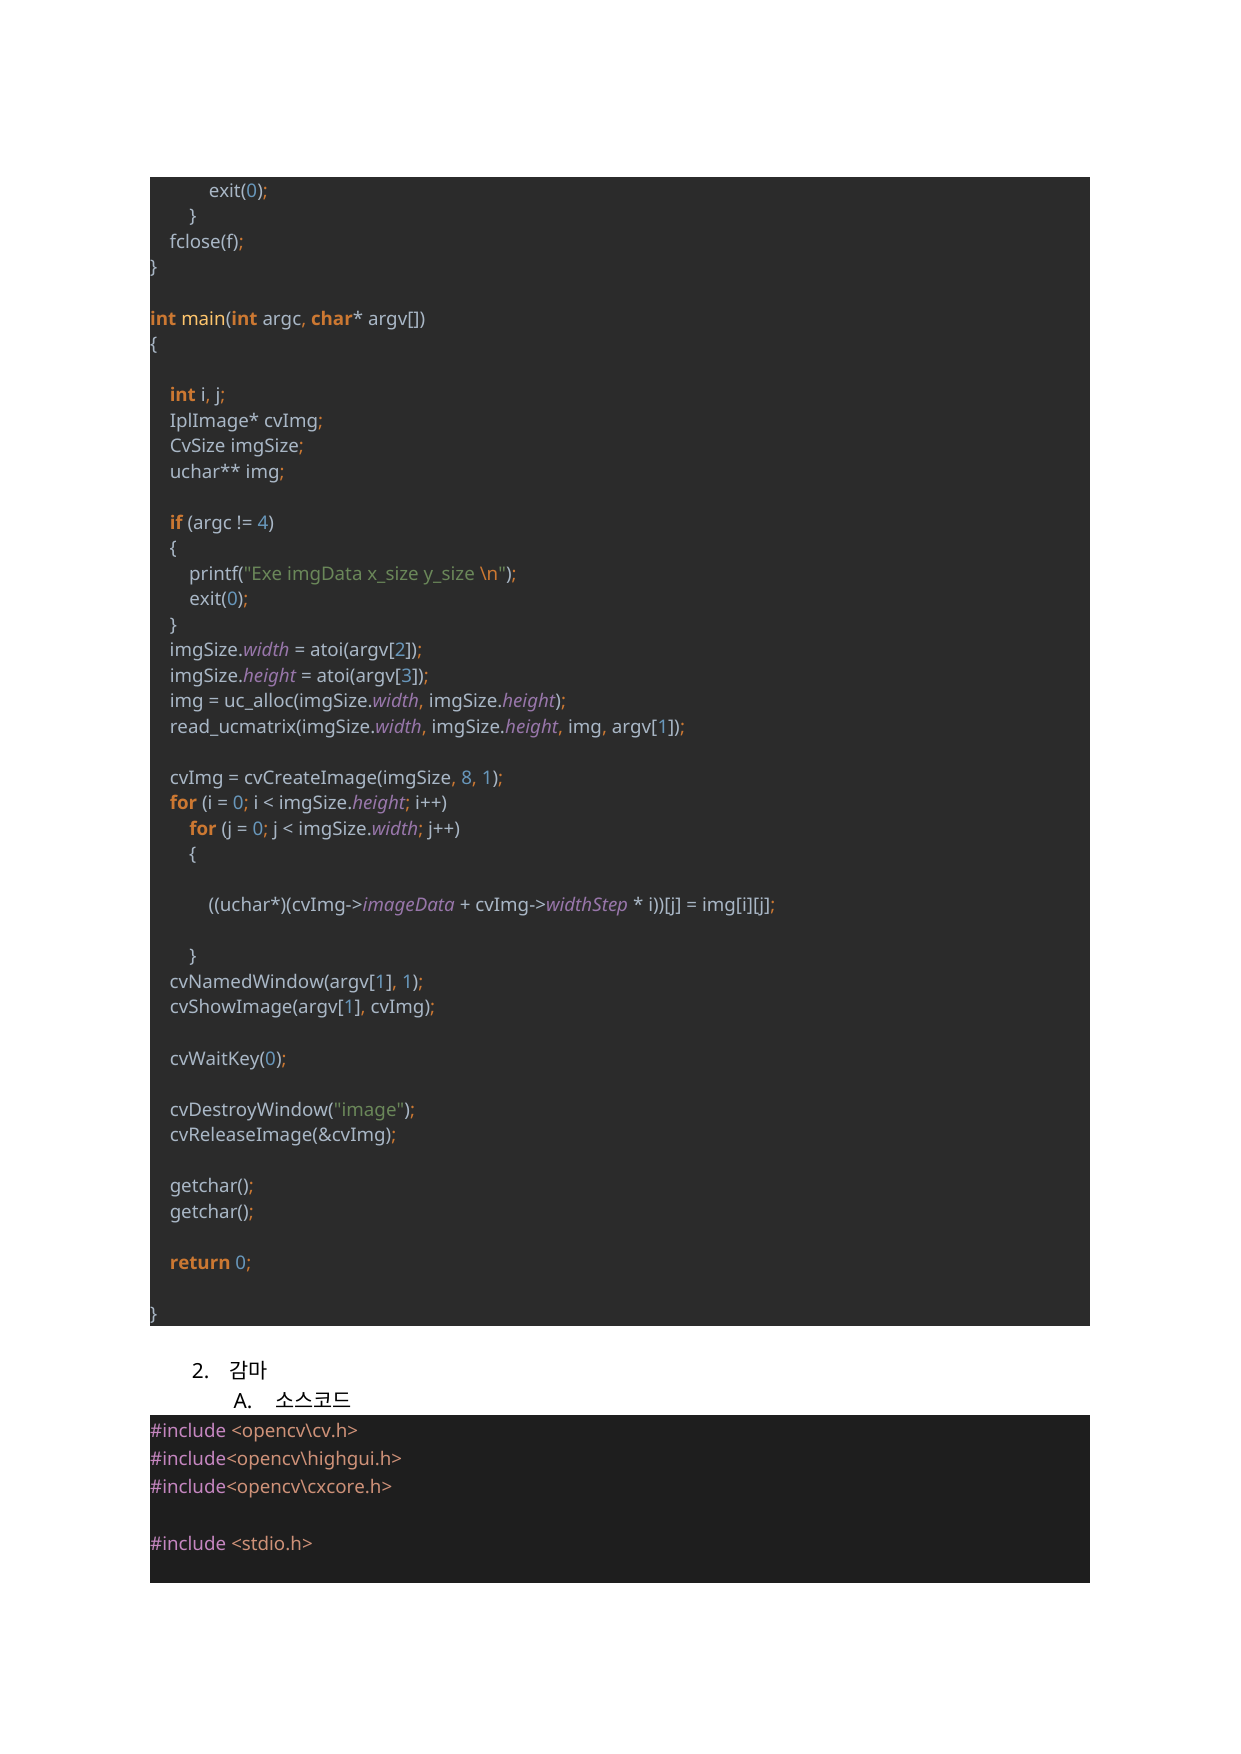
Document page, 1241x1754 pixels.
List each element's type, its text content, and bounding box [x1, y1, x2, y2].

text #include <stdio.h> [150, 1527, 1090, 1555]
list 감마 [192, 1354, 1090, 1384]
text #include <opencv\cv.h> [150, 1415, 1090, 1443]
text #include<opencv\cxcore.h> [150, 1471, 1090, 1499]
text #include<opencv\highgui.h> [150, 1443, 1090, 1471]
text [150, 177, 1090, 1326]
list 소스코드 [233, 1384, 1090, 1415]
